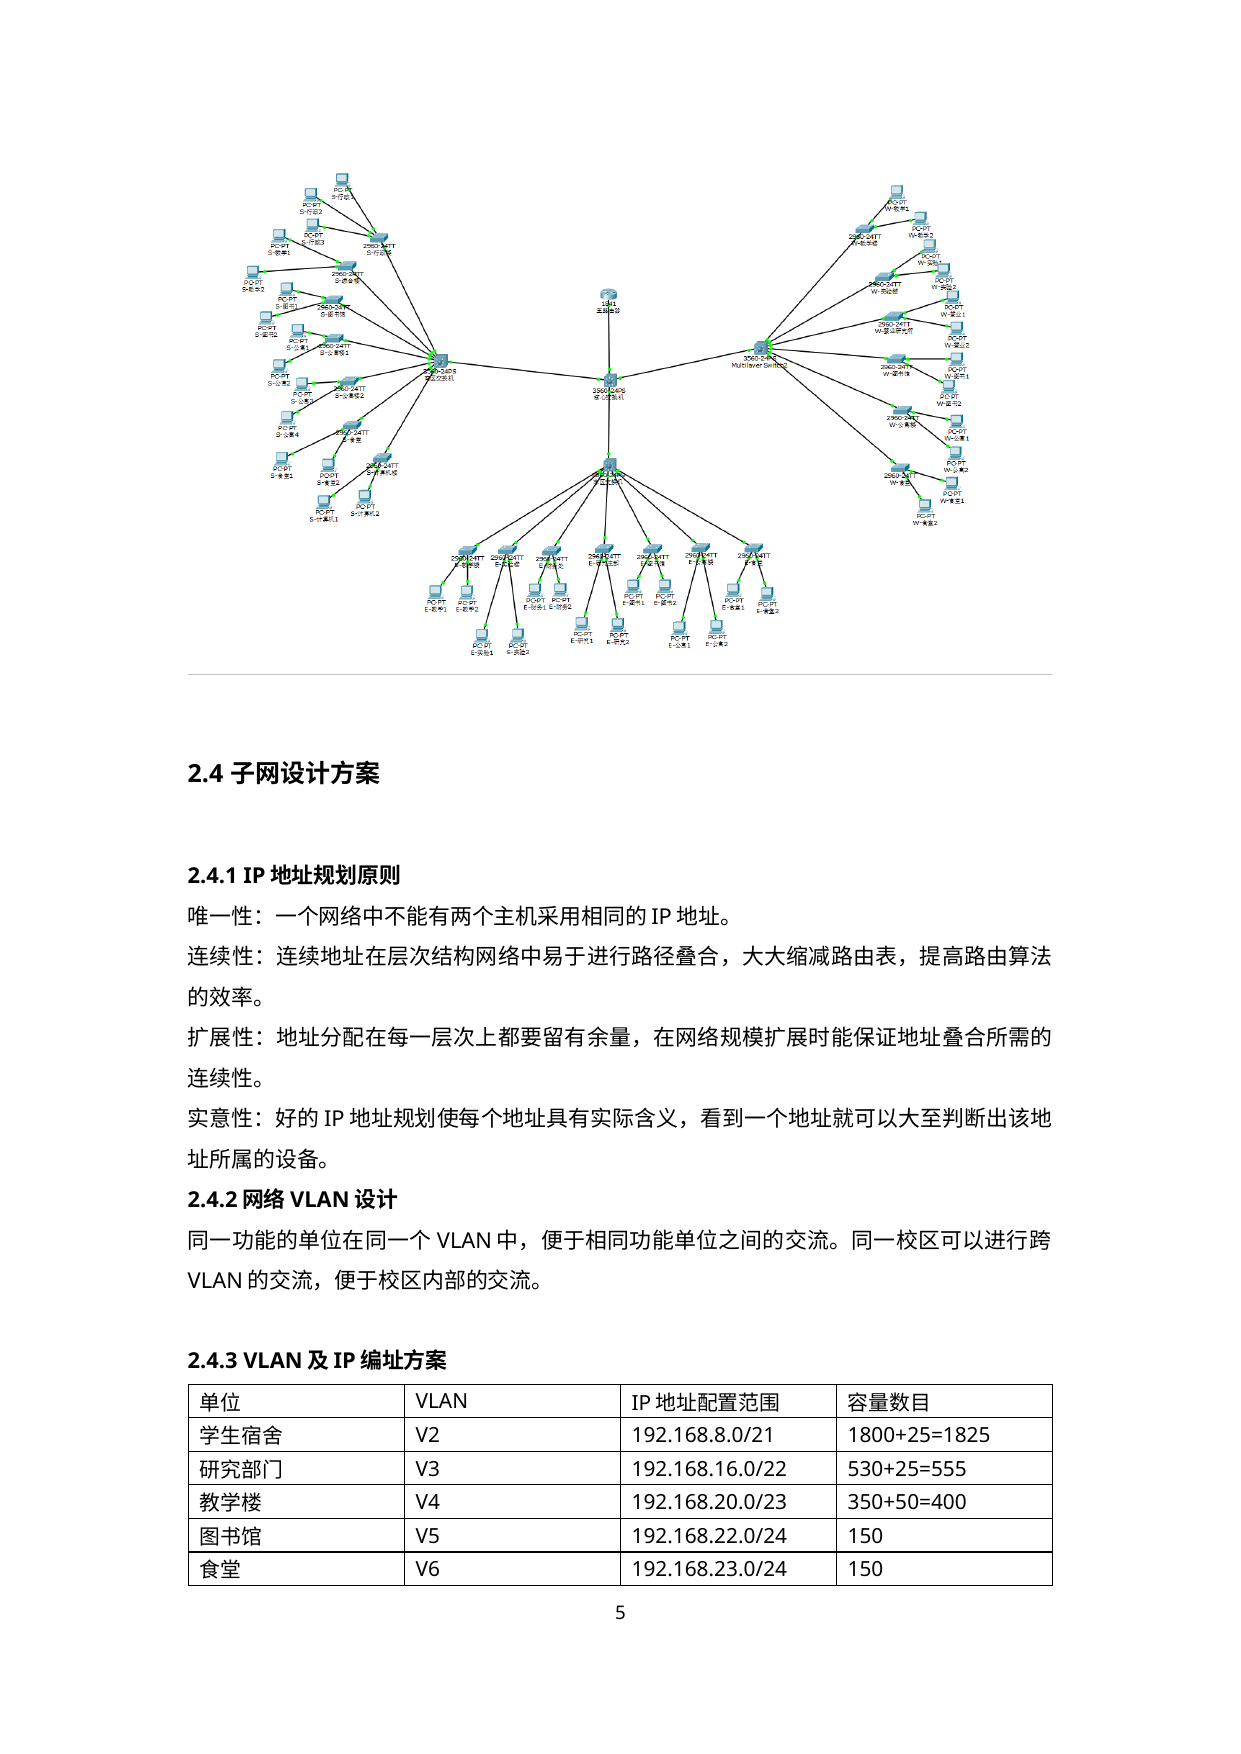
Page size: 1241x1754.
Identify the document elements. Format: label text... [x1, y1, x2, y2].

table_cell V6 [405, 1553, 620, 1585]
table_cell 530+25=555 [837, 1452, 1052, 1484]
table_cell 研究部门 [189, 1452, 404, 1484]
text 2.4.2网络VLAN设计 [187, 1182, 1053, 1214]
table_header IP地址配置范围 [621, 1385, 836, 1417]
table_cell V3 [405, 1452, 620, 1484]
table_cell 食堂 [189, 1553, 404, 1585]
table_header 容量数目 [837, 1385, 1052, 1417]
table_cell 192.168.20.0/23 [621, 1485, 836, 1518]
text 2.4.3 VLAN及IP编址方案 [187, 1343, 1053, 1376]
table_cell V2 [405, 1418, 620, 1451]
table_cell 图书馆 [189, 1519, 404, 1551]
table_header VLAN [405, 1385, 620, 1417]
text 连续性：连续地址在层次结构网络中易于进行路径叠合，大大缩减路由表，提高路由算法的效率。 [187, 939, 1053, 1012]
table_cell 192.168.22.0/24 [621, 1519, 836, 1551]
text 同一功能的单位在同一个VLAN中，便于相同功能单位之间的交流。同一校区可以进行跨VLAN的交流，便于校区内部的交流。 [187, 1222, 1053, 1295]
table_cell 150 [837, 1553, 1052, 1585]
table_cell 教学楼 [189, 1485, 404, 1518]
text 扩展性：地址分配在每一层次上都要留有余量，在网络规模扩展时能保证地址叠合所需的连续性。 [187, 1020, 1053, 1093]
table_cell 150 [837, 1519, 1052, 1551]
text 2.4.1 IP地址规划原则 [187, 858, 1053, 890]
table_header 单位 [189, 1385, 404, 1417]
table_cell V5 [405, 1519, 620, 1551]
table_cell 192.168.8.0/21 [621, 1418, 836, 1451]
subtitle 2.4 子网设计方案 [187, 739, 1053, 804]
text 唯一性：一个网络中不能有两个主机采用相同的IP地址。 [187, 898, 1053, 931]
table_cell 350+50=400 [837, 1485, 1052, 1518]
table_cell V4 [405, 1485, 620, 1518]
picture [187, 164, 1053, 675]
table_cell 192.168.16.0/22 [621, 1452, 836, 1484]
text 实意性：好的IP地址规划使每个地址具有实际含义，看到一个地址就可以大至判断出该地址所属的设备。 [187, 1101, 1053, 1174]
table_cell 学生宿舍 [189, 1418, 404, 1451]
table_cell 192.168.23.0/24 [621, 1553, 836, 1585]
table_cell 1800+25=1825 [837, 1418, 1052, 1451]
